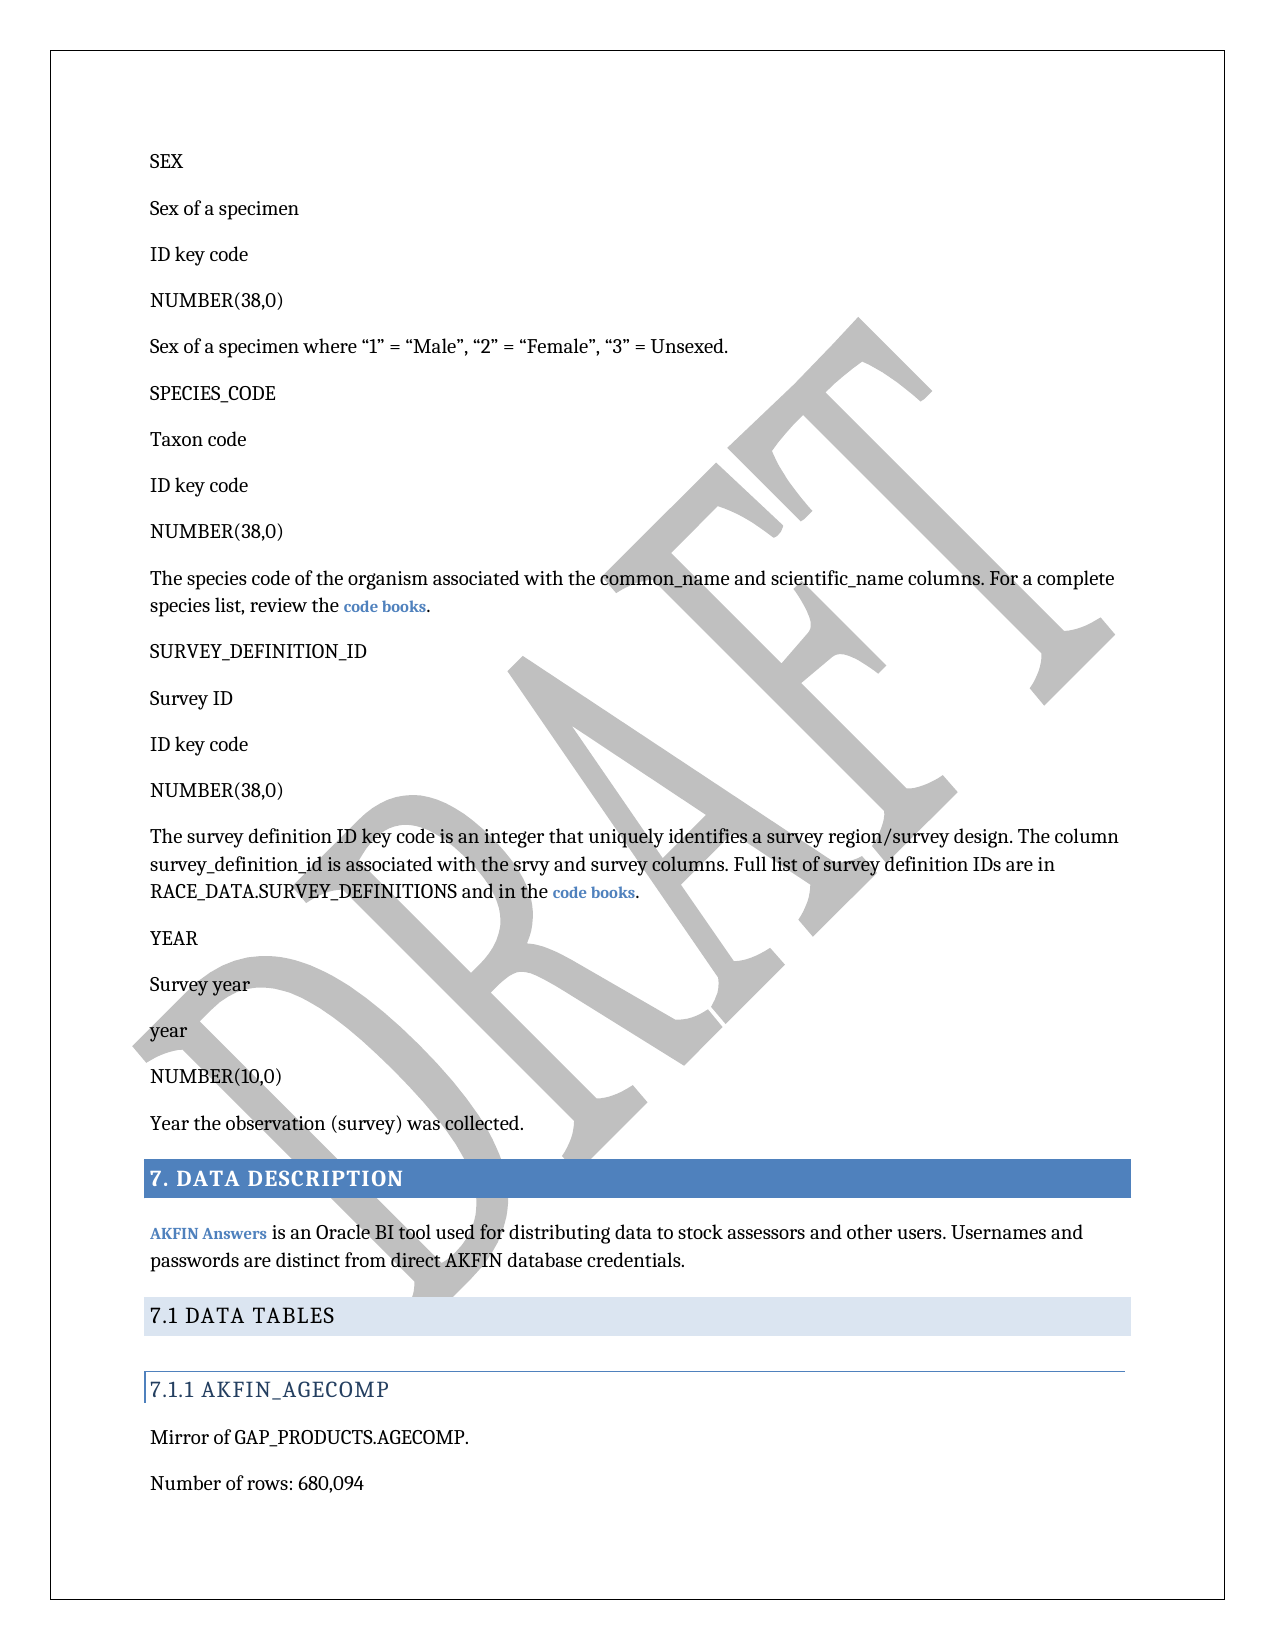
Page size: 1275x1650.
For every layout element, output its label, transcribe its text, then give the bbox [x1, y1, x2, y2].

text SEX [150, 150, 1125, 174]
text Mirror of GAP_PRODUCTS.AGECOMP. [150, 1426, 1125, 1449]
text AKFIN Answers is an Oracle BI tool used for distributing data to stock assessors and other users. Usernames and passwords are distinct from direct AKFIN database credentials. [150, 1221, 1125, 1272]
text SPECIES_CODE [150, 381, 1125, 405]
text The species code of the organism associated with the common_name and scientific_name columns. For a complete species list, review the code books. [150, 566, 1125, 618]
text The survey definition ID key code is an integer that uniquely identifies a survey region/survey design. The column survey_definition_id is associated with the srvy and survey columns. Full list of survey definition IDs are in RACE_DATA.SURVEY_DEFINITIONS and in the code books. [150, 825, 1125, 904]
text NUMBER(38,0) [150, 289, 1125, 313]
text ID key code [150, 242, 1125, 266]
text ID key code [150, 732, 1125, 756]
text Survey year [150, 972, 1125, 996]
text Sex of a specimen where “1” = “Male”, “2” = “Female”, “3” = Unsexed. [150, 335, 1125, 359]
subtitle 7.1 Data tables [150, 1303, 1125, 1329]
text year [150, 1019, 1125, 1043]
text Sex of a specimen [150, 196, 1125, 220]
text Year the observation (survey) was collected. [150, 1111, 1125, 1135]
text NUMBER(38,0) [150, 779, 1125, 803]
text SURVEY_DEFINITION_ID [150, 640, 1125, 664]
subtitle 7. Data description [150, 1166, 1125, 1192]
text YEAR [150, 926, 1125, 950]
text ID key code [150, 474, 1125, 498]
text Taxon code [150, 427, 1125, 451]
text NUMBER(10,0) [150, 1065, 1125, 1089]
text Number of rows: 680,094 [150, 1472, 1125, 1496]
text Survey ID [150, 686, 1125, 710]
text NUMBER(38,0) [150, 520, 1125, 544]
subtitle 7.1.1 AKFIN_AGECOMP [146, 1372, 1125, 1403]
